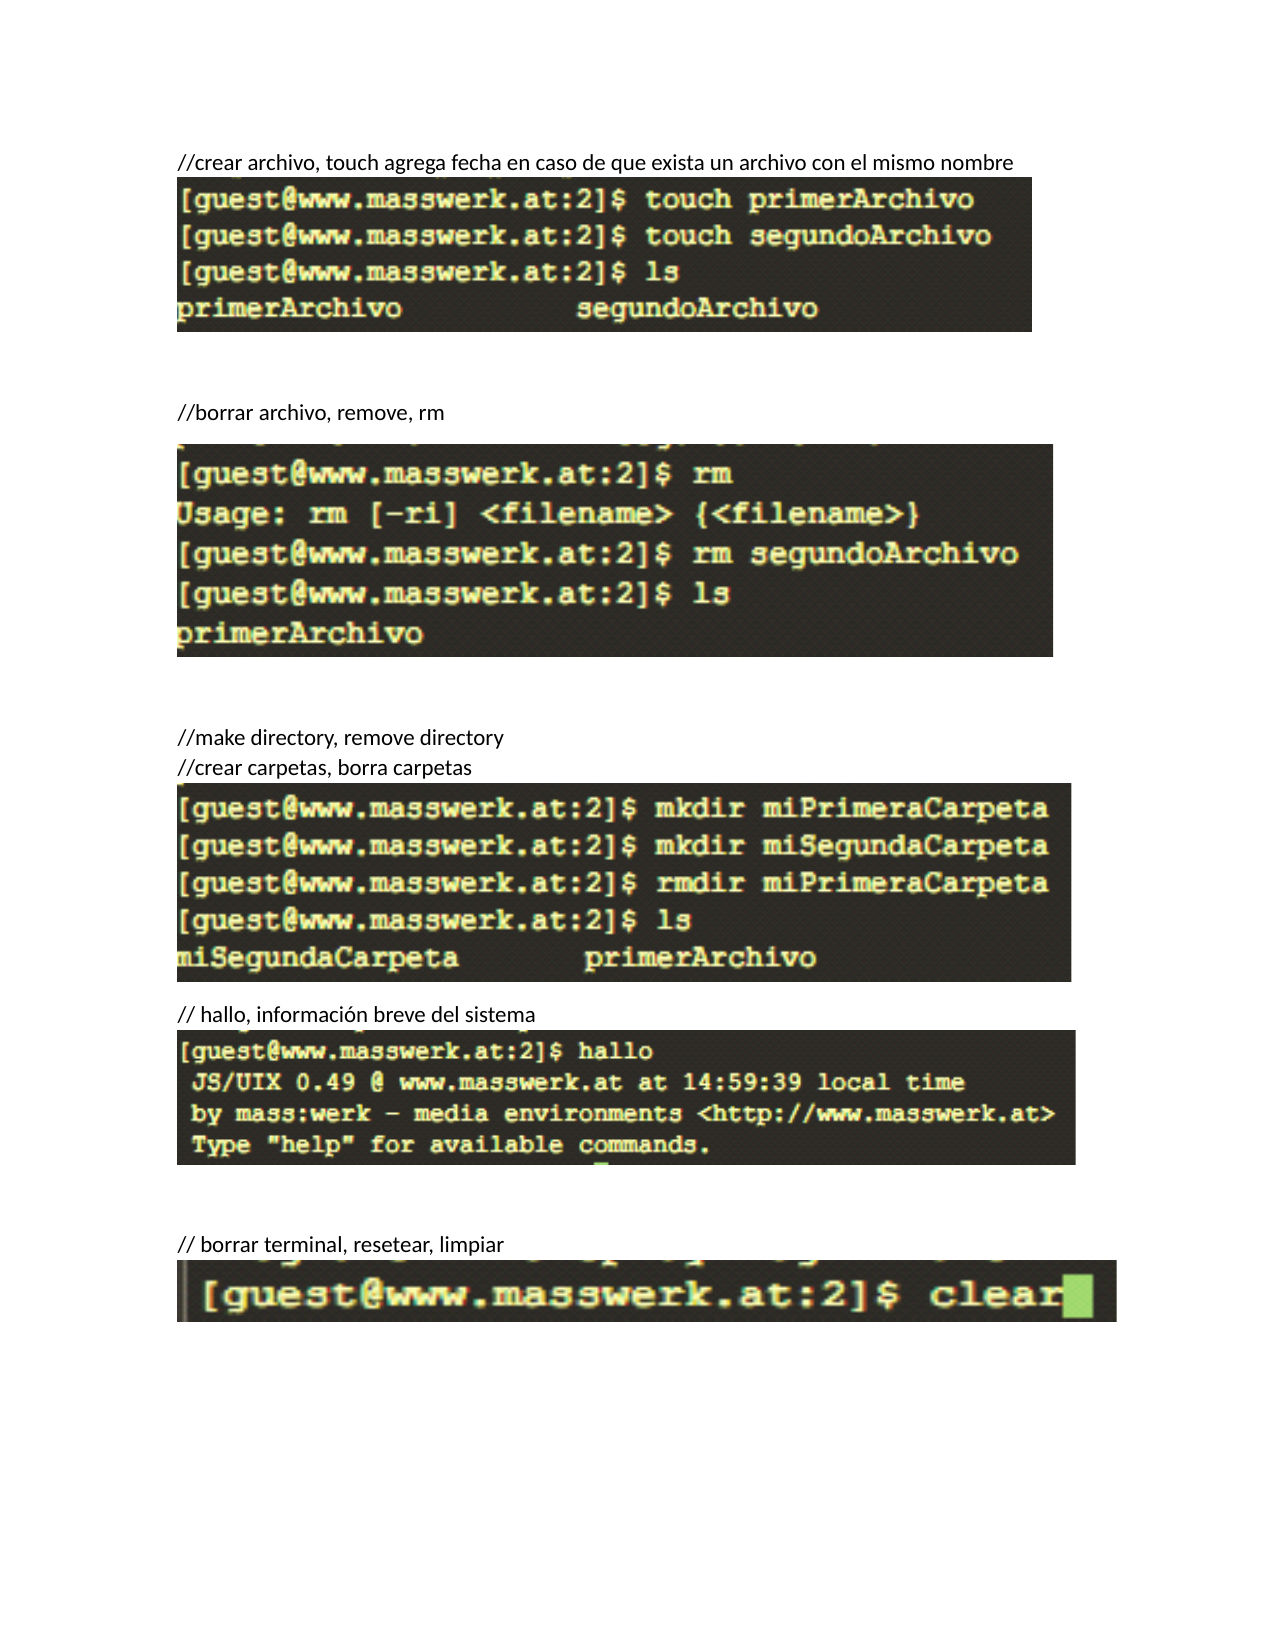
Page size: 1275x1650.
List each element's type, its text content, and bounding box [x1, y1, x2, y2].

picture [177, 1260, 1117, 1322]
text // borrar terminal, resetear, limpiar [177, 1231, 1098, 1260]
picture [177, 1030, 1076, 1165]
text //borrar archivo, remove, rm [177, 398, 1098, 426]
picture [177, 783, 1072, 982]
picture [177, 444, 1054, 657]
picture [177, 177, 1032, 332]
